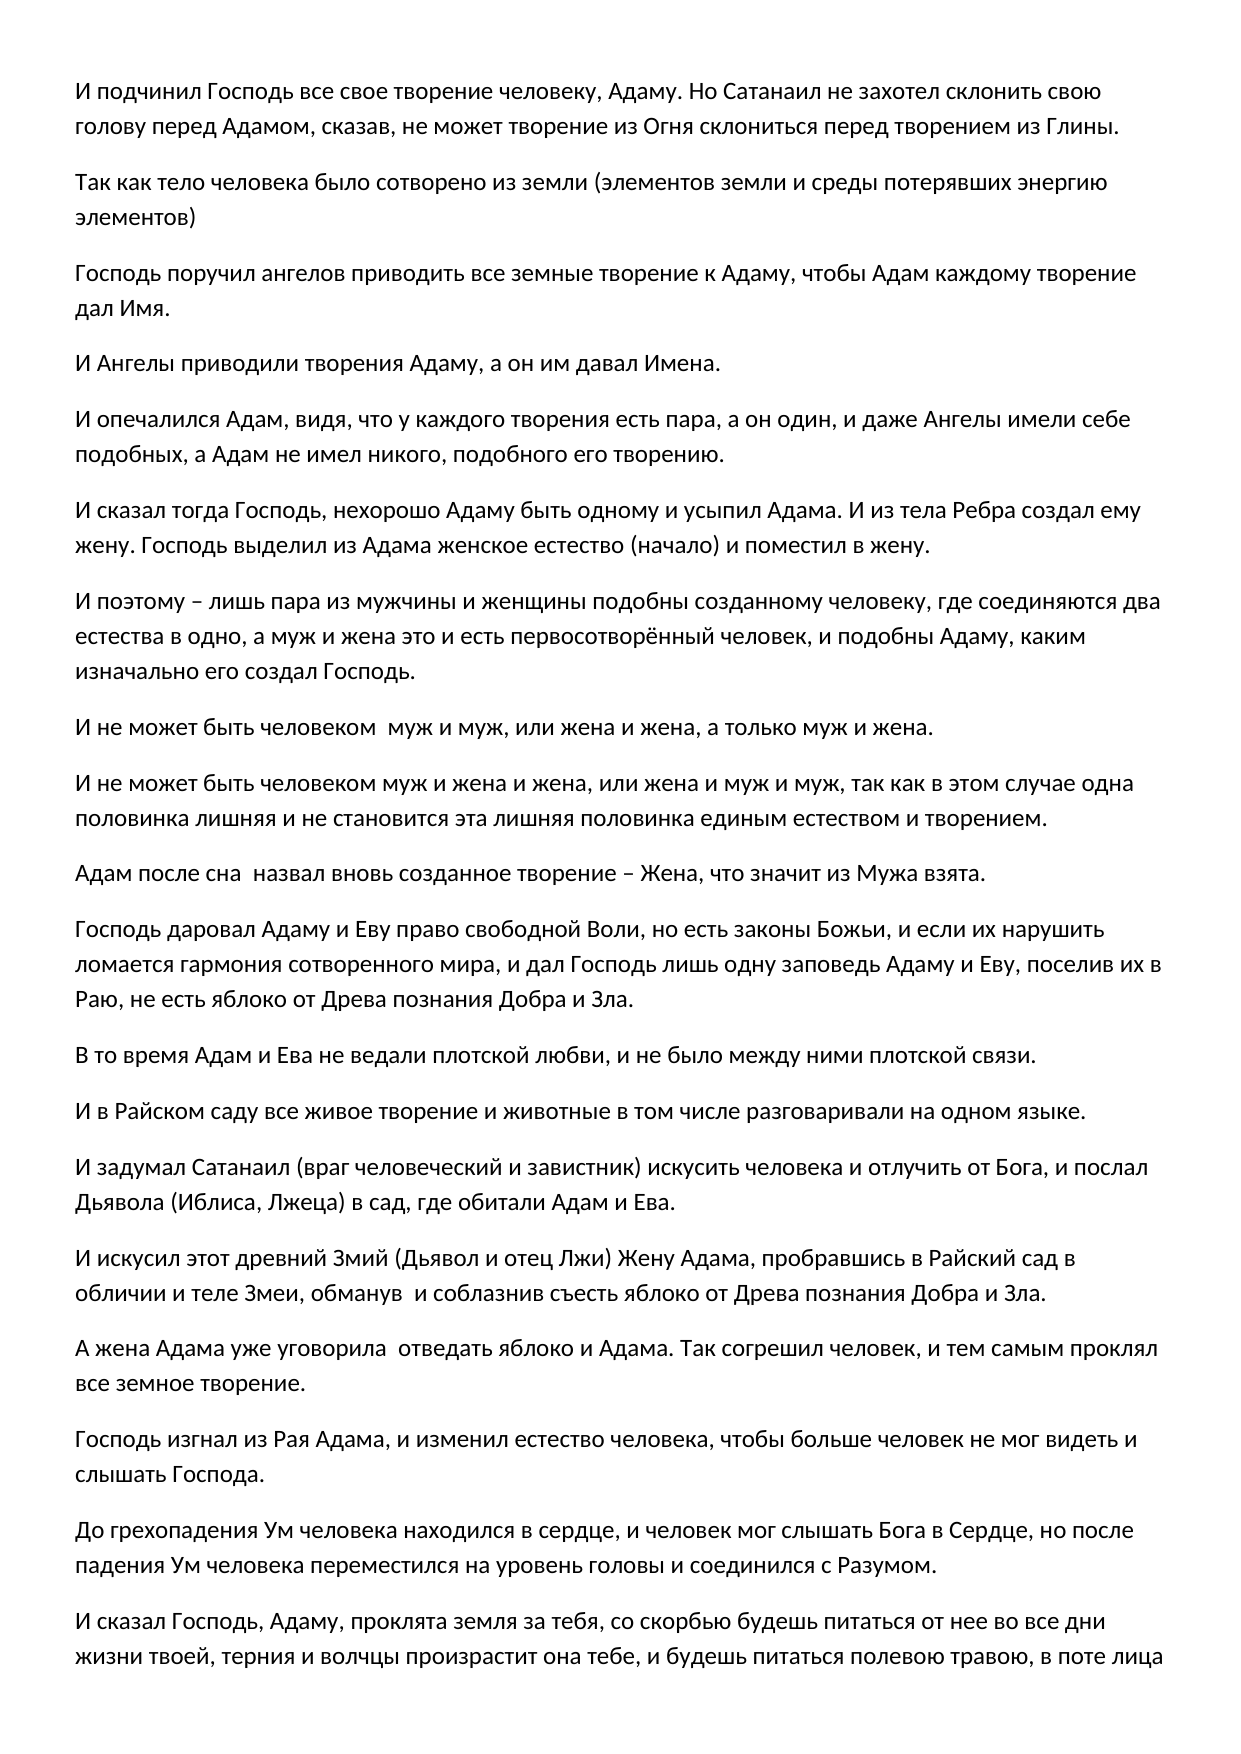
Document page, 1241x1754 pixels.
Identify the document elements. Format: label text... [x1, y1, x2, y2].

text В то время Адам и Ева не ведали плотской любви, и не было между ними плотской связи. [75, 1039, 1165, 1070]
text И искусил этот древний Змий (Дьявол и отец Лжи) Жену Адама, пробравшись в Райский сад в обличии и теле Змеи, обманув и соблазнив съесть яблоко от Древа познания Добра и Зла. [75, 1242, 1165, 1307]
text Адам после сна назвал вновь созданное творение – Жена, что значит из Мужа взята. [75, 857, 1165, 888]
text А жена Адама уже уговорила отведать яблоко и Адама. Так согрешил человек, и тем самым проклял все земное творение. [75, 1332, 1165, 1398]
text И в Райском саду все живое творение и животные в том числе разговаривали на одном языке. [75, 1095, 1165, 1126]
text До грехопадения Ум человека находился в сердце, и человек мог слышать Бога в Сердце, но после падения Ум человека переместился на уровень головы и соединился с Разумом. [75, 1514, 1165, 1580]
text И задумал Сатанаил (враг человеческий и завистник) искусить человека и отлучить от Бога, и послал Дьявола (Иблиса, Лжеца) в сад, где обитали Адам и Ева. [75, 1151, 1165, 1216]
text И поэтому – лишь пара из мужчины и женщины подобны созданному человеку, где соединяются два естества в одно, а муж и жена это и есть первосотворённый человек, и подобны Адаму, каким изначально его создал Господь. [75, 585, 1165, 686]
text И опечалился Адам, видя, что у каждого творения есть пара, а он один, и даже Ангелы имели себе подобных, а Адам не имел никого, подобного его творению. [75, 403, 1165, 469]
text И сказал тогда Господь, нехорошо Адаму быть одному и усыпил Адама. И из тела Ребра создал ему жену. Господь выделил из Адама женское естество (начало) и поместил в жену. [75, 494, 1165, 560]
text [75, 1605, 1165, 1671]
text Господь изгнал из Рая Адама, и изменил естество человека, чтобы больше человек не мог видеть и слышать Господа. [75, 1423, 1165, 1489]
text Господь поручил ангелов приводить все земные творение к Адаму, чтобы Адам каждому творение дал Имя. [75, 257, 1165, 322]
text И не может быть человеком муж и жена и жена, или жена и муж и муж, так как в этом случае одна половинка лишняя и не становится эта лишняя половинка единым естеством и творением. [75, 767, 1165, 832]
text Господь даровал Адаму и Еву право свободной Воли, но есть законы Божьи, и если их нарушить ломается гармония сотворенного мира, и дал Господь лишь одну заповедь Адаму и Еву, поселив их в Раю, не есть яблоко от Древа познания Добра и Зла. [75, 913, 1165, 1014]
text И не может быть человеком муж и муж, или жена и жена, а только муж и жена. [75, 711, 1165, 741]
text Так как тело человека было сотворено из земли (элементов земли и среды потерявших энергию элементов) [75, 166, 1165, 231]
text И подчинил Господь все свое творение человеку, Адаму. Но Сатанаил не захотел склонить свою голову перед Адамом, сказав, не может творение из Огня склониться перед творением из Глины. [75, 75, 1165, 141]
text И Ангелы приводили творения Адаму, а он им давал Имена. [75, 347, 1165, 378]
